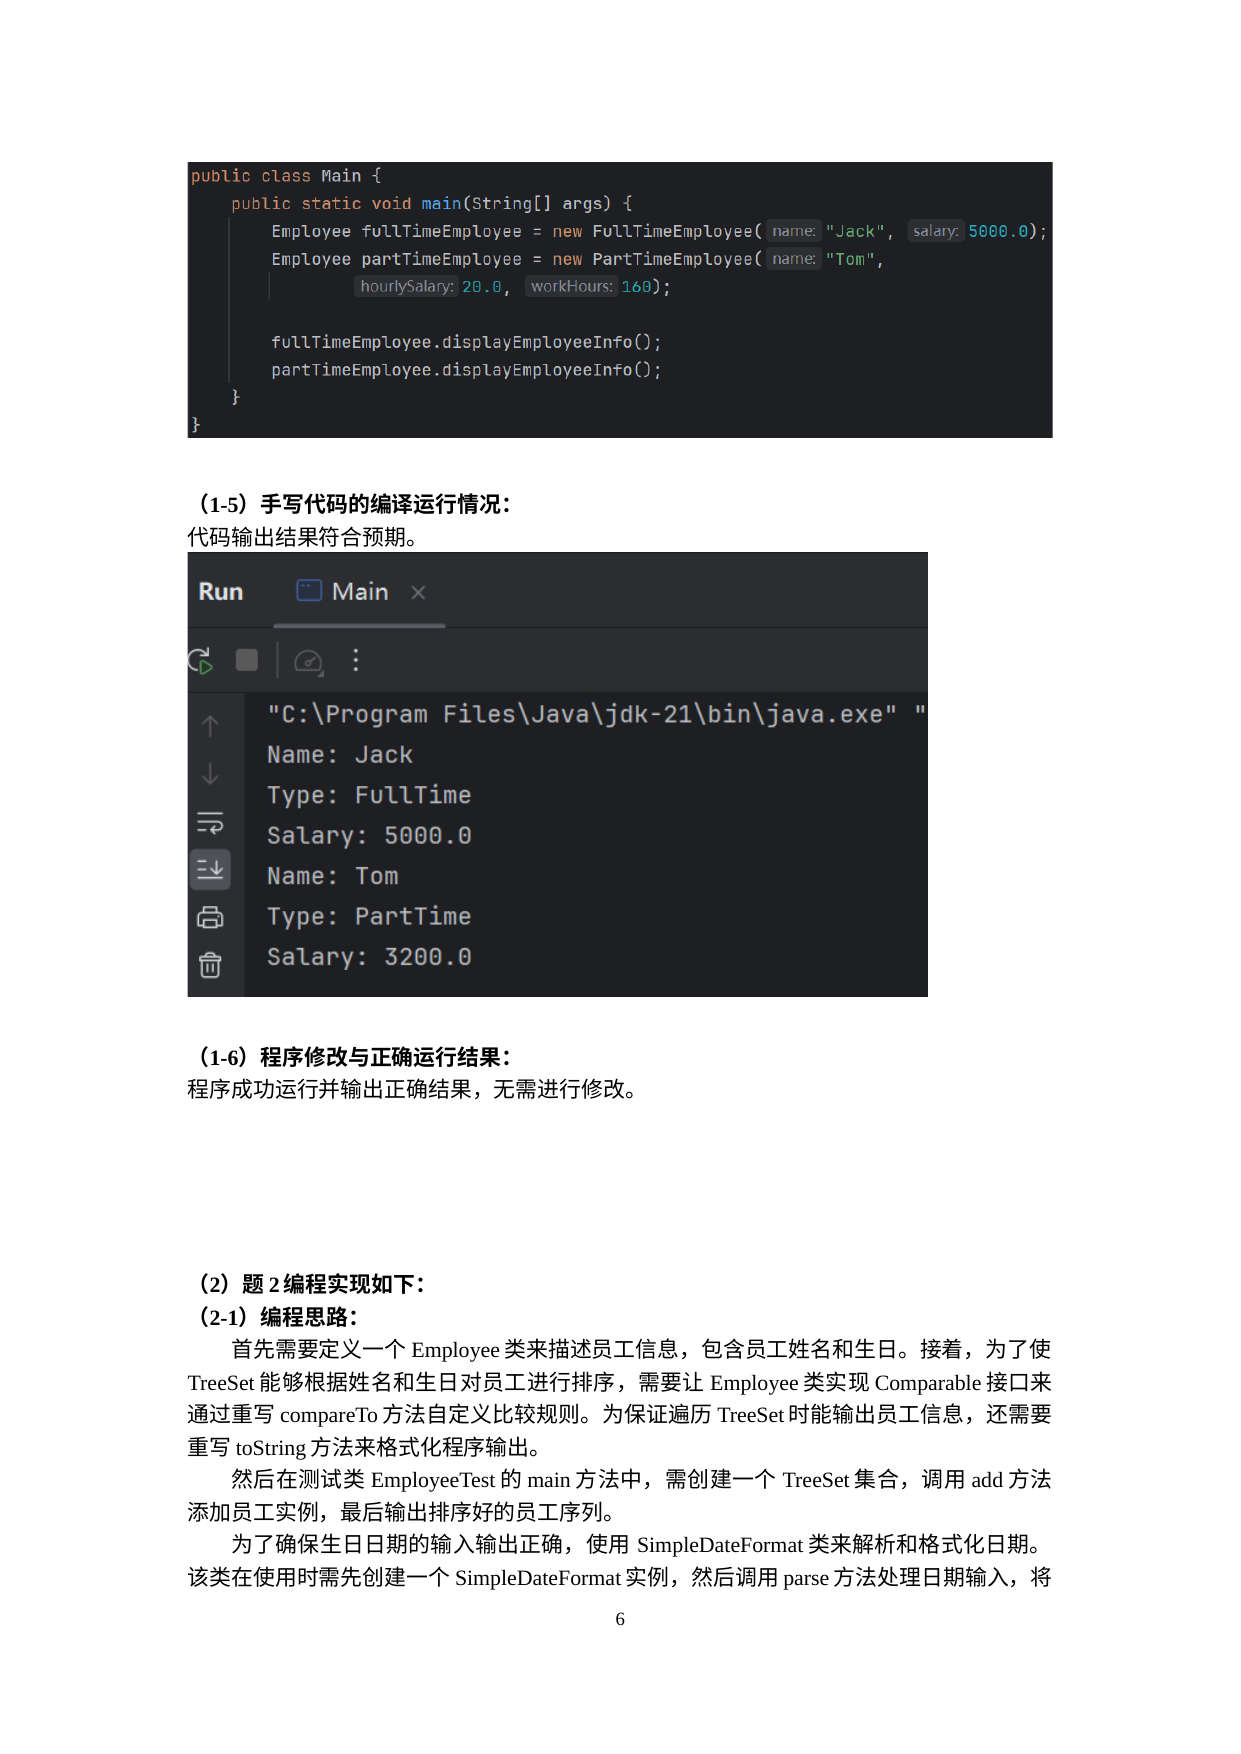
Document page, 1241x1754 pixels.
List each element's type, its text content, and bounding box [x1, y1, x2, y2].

text （2-1）编程思路： [187, 1299, 1053, 1332]
picture [187, 162, 1053, 438]
text 首先需要定义一个Employee类来描述员工信息，包含员工姓名和生日。接着，为了使TreeSet能够根据姓名和生日对员工进行排序，需要让Employee类实现Comparable接口来通过重写compareTo方法自定义比较规则。为保证遍历TreeSet时能输出员工信息，还需要重写toString方法来格式化程序输出。 [187, 1332, 1053, 1462]
text （1-5）手写代码的编译运行情况： [187, 487, 1053, 519]
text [187, 1527, 1053, 1592]
text 然后在测试类EmployeeTest的main方法中，需创建一个TreeSet集合，调用add方法添加员工实例，最后输出排序好的员工序列。 [187, 1462, 1053, 1527]
text 代码输出结果符合预期。 [187, 519, 1053, 552]
text 程序成功运行并输出正确结果，无需进行修改。 [187, 1072, 1053, 1104]
text （1-6）程序修改与正确运行结果： [187, 1039, 1053, 1072]
text （2）题2编程实现如下： [187, 1267, 1053, 1299]
picture [187, 552, 928, 997]
